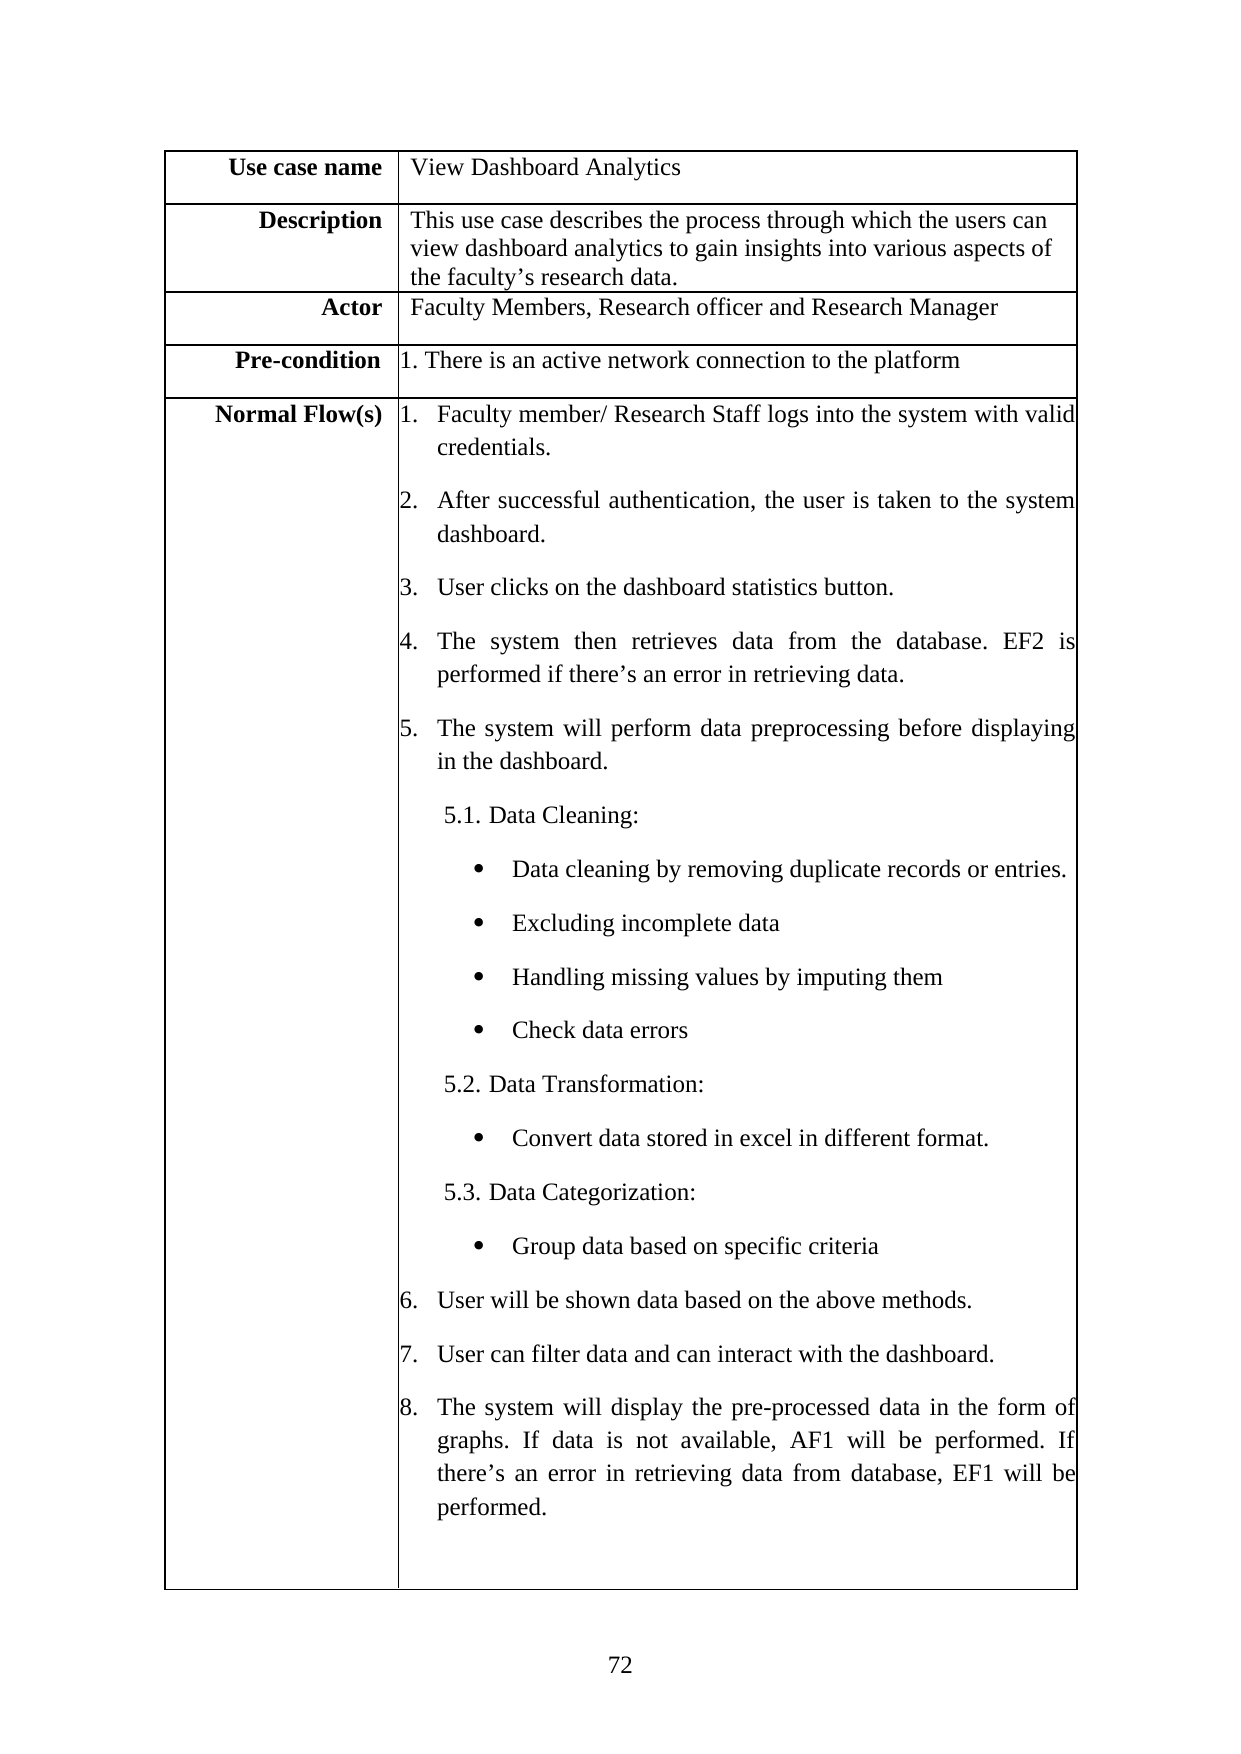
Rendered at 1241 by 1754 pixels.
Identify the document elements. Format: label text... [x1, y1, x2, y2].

table_cell Description [166, 205, 398, 291]
table_cell Actor [166, 293, 398, 344]
table_cell View Dashboard Analytics [399, 152, 1076, 203]
table_cell This use case describes the process through which the users can view dashboard analytics to gain insights into various aspects of the faculty’s research data. [399, 205, 1076, 291]
table_cell Pre-condition [166, 346, 398, 397]
table_cell Use case name [166, 152, 398, 203]
table_cell 1. There is an active network connection to the platform [399, 346, 1076, 397]
table_cell Faculty Members, Research officer and Research Manager [399, 293, 1076, 344]
table_cell Normal Flow(s) [166, 399, 398, 1588]
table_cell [399, 399, 1076, 1588]
